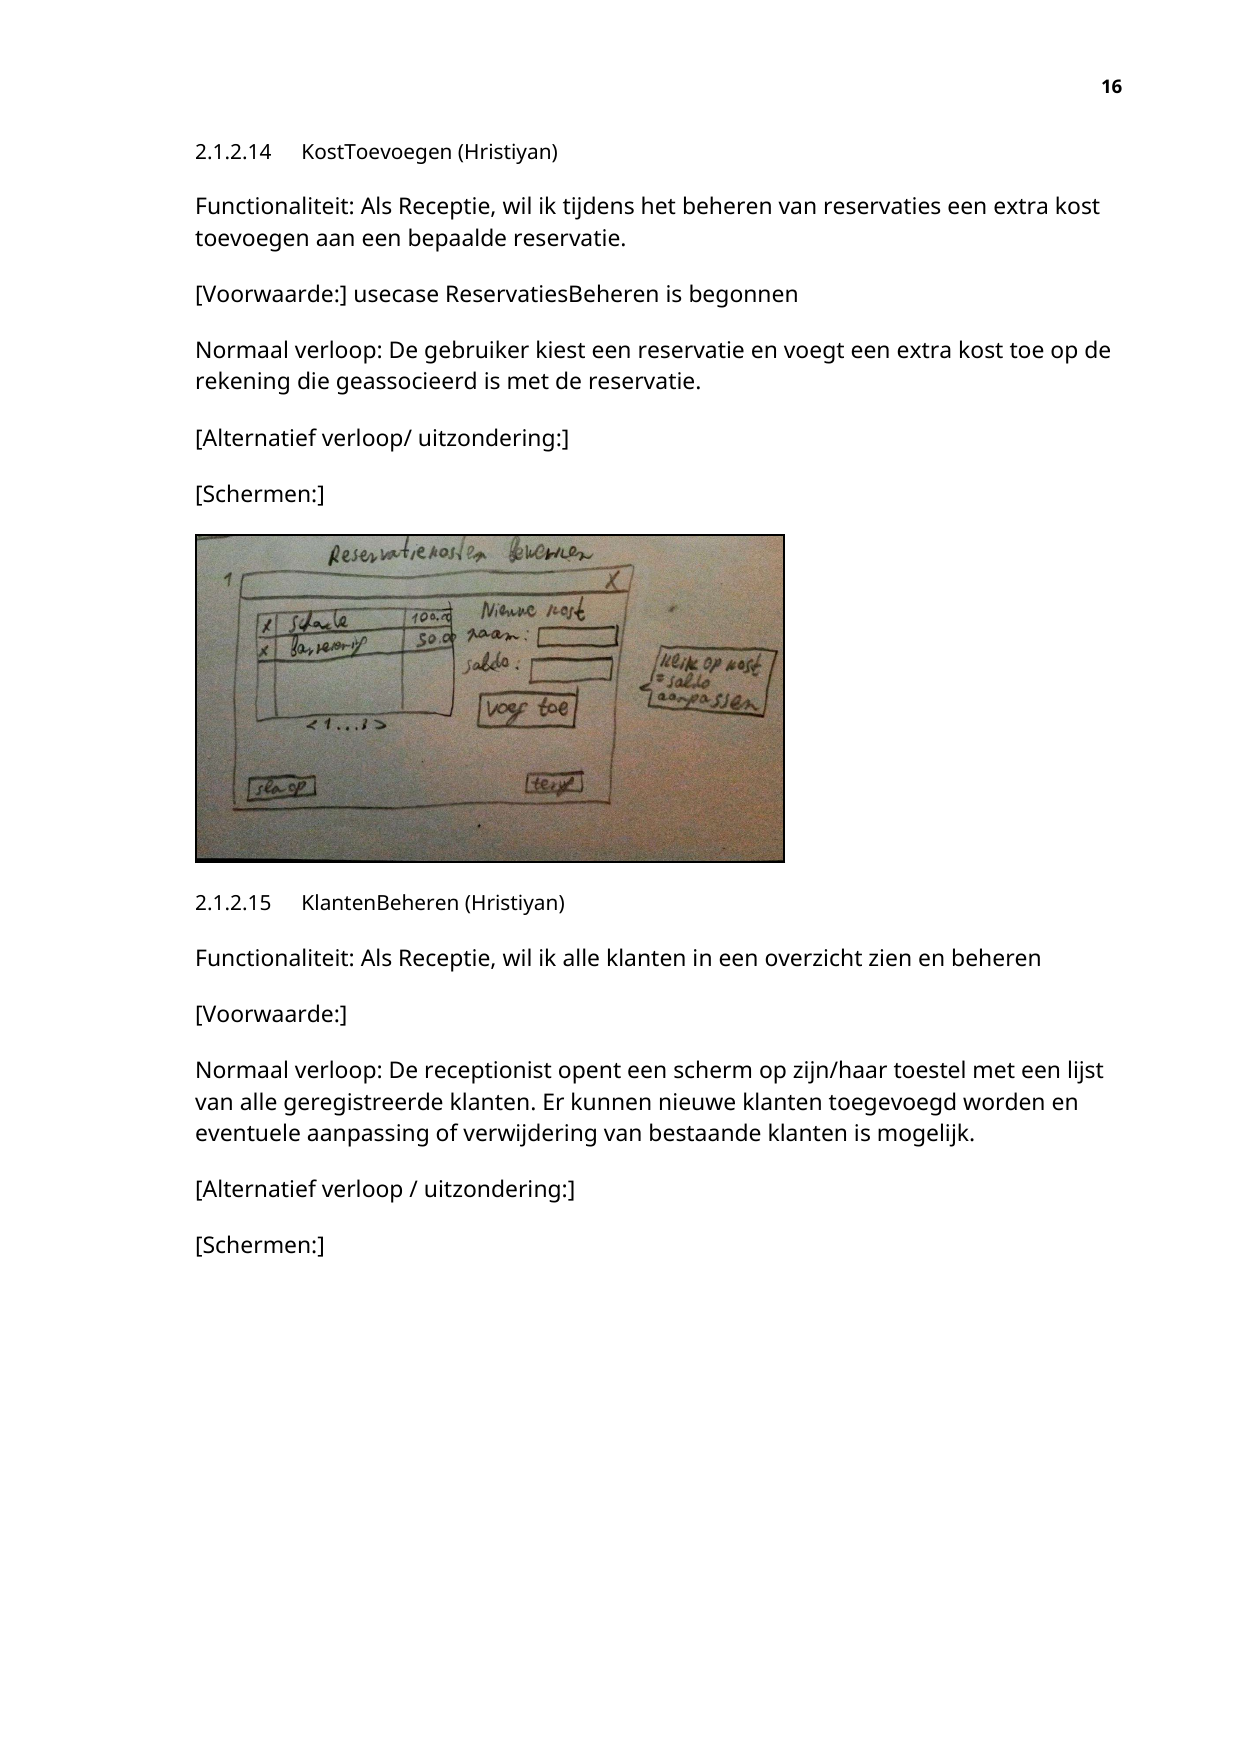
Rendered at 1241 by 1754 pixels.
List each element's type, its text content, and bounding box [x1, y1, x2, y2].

subtitle KostToevoegen (Hristiyan) [195, 137, 1122, 165]
text Normaal verloop: De receptionist opent een scherm op zijn/haar toestel met een lijst van alle geregistreerde klanten. Er kunnen nieuwe klanten toegevoegd worden en eventuele aanpassing of verwijdering van bestaande klanten is mogelijk. [195, 1054, 1122, 1148]
text [Voorwaarde:] [195, 998, 1122, 1029]
text [Schermen:] [195, 478, 1122, 509]
picture [197, 536, 783, 861]
text [Voorwaarde:] usecase ReservatiesBeheren is begonnen [195, 278, 1122, 309]
text [Alternatief verloop / uitzondering:] [195, 1173, 1122, 1204]
text Functionaliteit: Als Receptie, wil ik tijdens het beheren van reservaties een extra kost toevoegen aan een bepaalde reservatie. [195, 190, 1122, 253]
text [Alternatief verloop/ uitzondering:] [195, 422, 1122, 453]
text Functionaliteit: Als Receptie, wil ik alle klanten in een overzicht zien en beheren [195, 942, 1122, 973]
text Normaal verloop: De gebruiker kiest een reservatie en voegt een extra kost toe op de rekening die geassocieerd is met de reservatie. [195, 334, 1122, 397]
text [Schermen:] [195, 1229, 1122, 1261]
subtitle KlantenBeheren (Hristiyan) [195, 888, 1122, 917]
